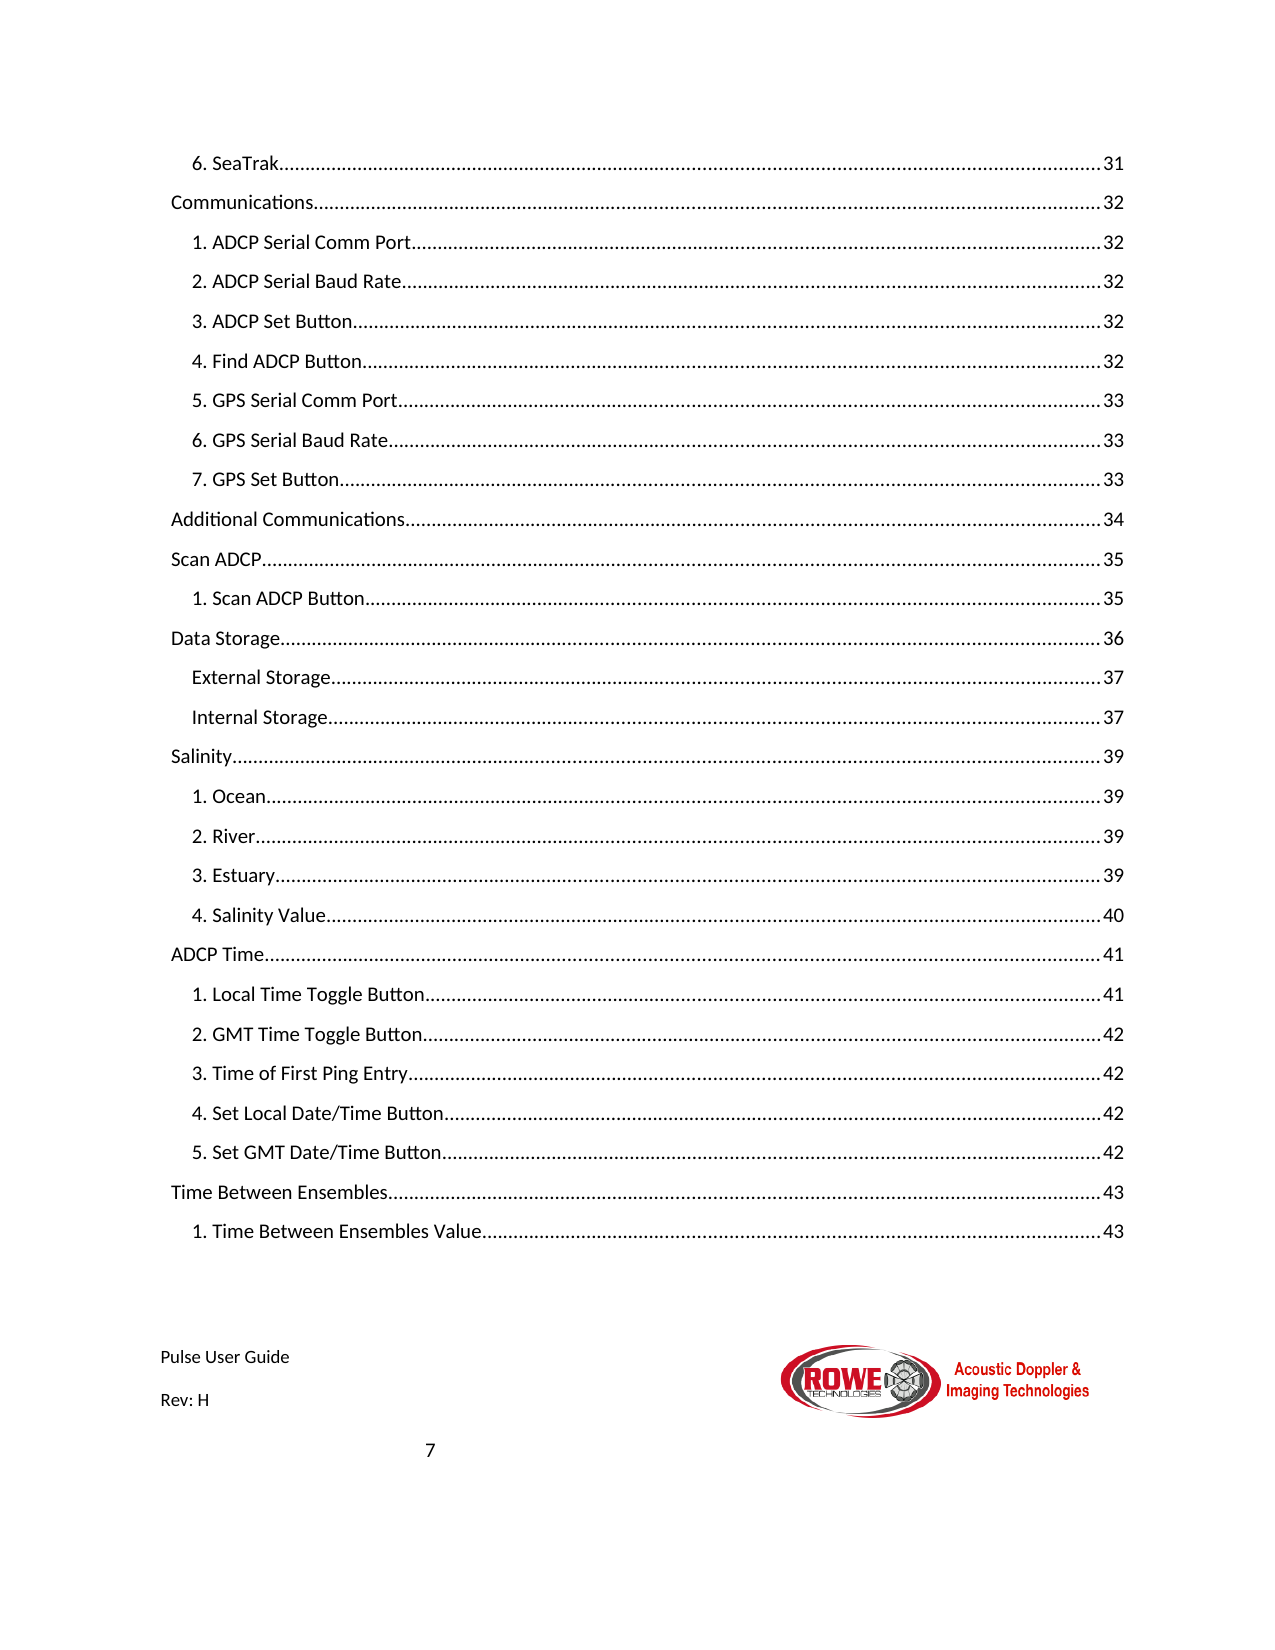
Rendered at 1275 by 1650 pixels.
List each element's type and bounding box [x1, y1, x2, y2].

picture [780, 1344, 1125, 1425]
